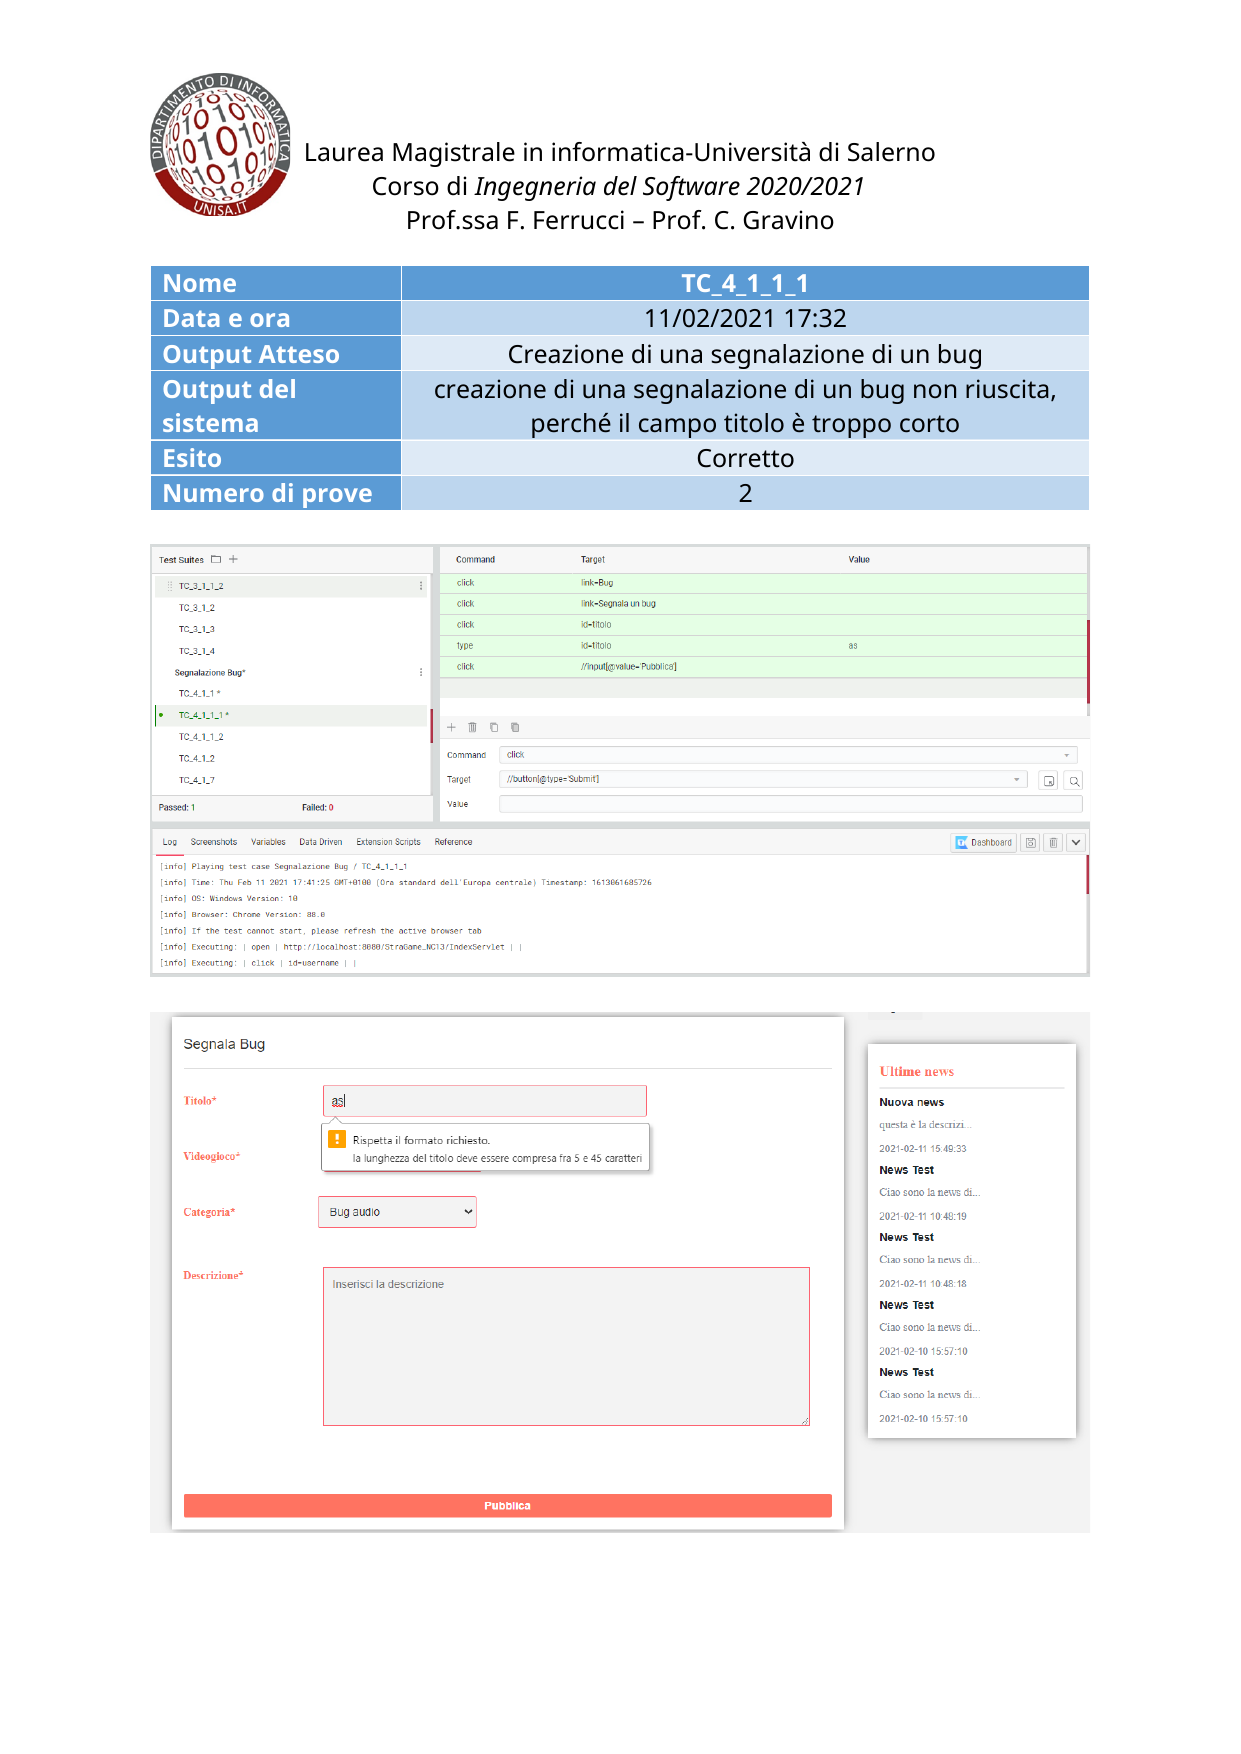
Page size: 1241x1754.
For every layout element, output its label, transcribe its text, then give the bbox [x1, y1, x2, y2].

picture [150, 544, 1091, 977]
table_cell 11/02/2021 17:32 [402, 301, 1089, 335]
table_cell Creazione di una segnalazione di un bug [402, 336, 1089, 370]
picture [149, 73, 290, 215]
table_header TC_4_1_1_1 [402, 266, 1089, 300]
table_cell Numero di prove [151, 476, 401, 510]
table_cell Output del sistema [151, 371, 401, 439]
table_cell Corretto [402, 441, 1089, 474]
table_cell creazione di una segnalazione di un bug non riuscita, perché il campo titolo è troppo corto [402, 371, 1089, 439]
table_header Nome [151, 266, 401, 300]
table_cell 2 [402, 476, 1089, 510]
table_cell Data e ora [151, 301, 401, 335]
table_cell Output Atteso [151, 336, 401, 370]
picture [150, 1012, 1091, 1533]
table_cell Esito [151, 441, 401, 474]
